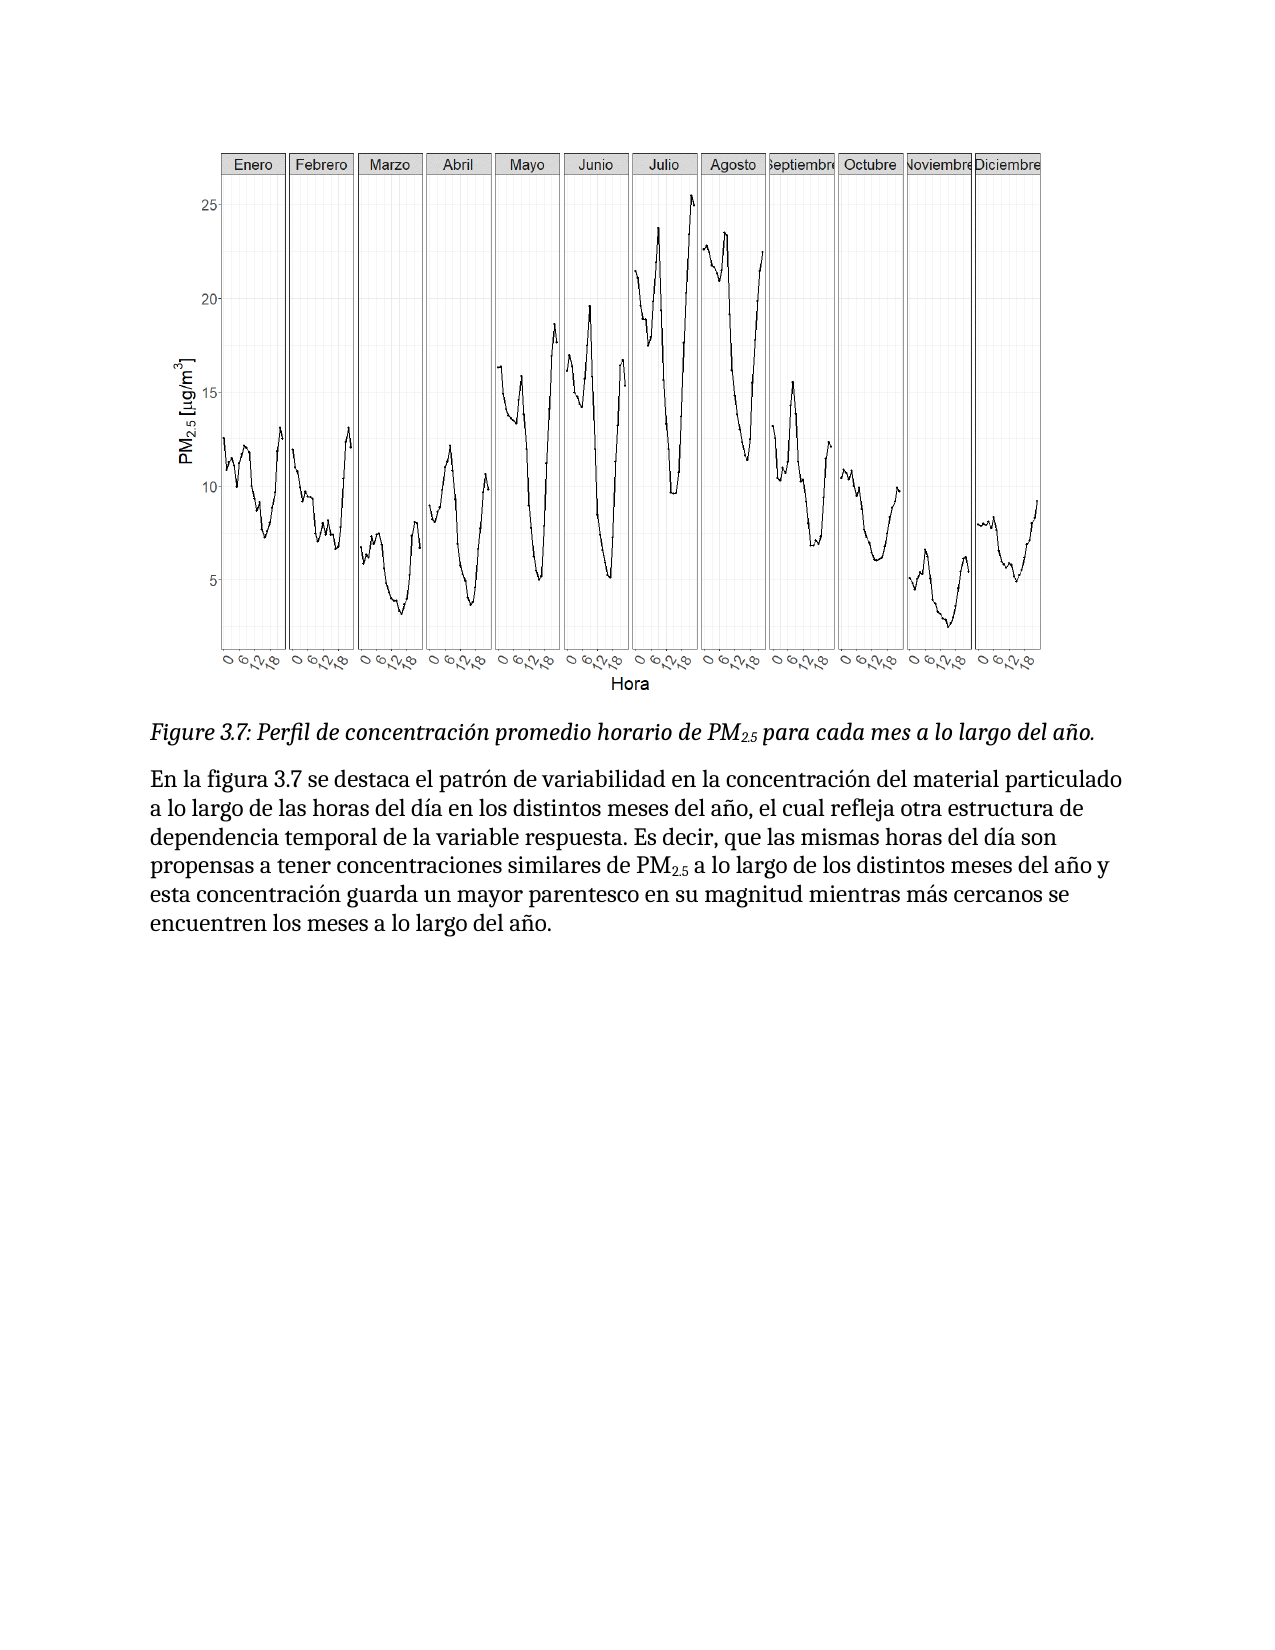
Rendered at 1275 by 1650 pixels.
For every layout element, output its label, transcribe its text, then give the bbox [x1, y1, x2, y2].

picture [168, 150, 1044, 697]
text Figure 3.7: Perfil de concentración promedio horario de PM2.5 para cada mes a lo largo del año. [150, 718, 1125, 746]
text En la figura 3.7 se destaca el patrón de variabilidad en la concentración del material particulado a lo largo de las horas del día en los distintos meses del año, el cual refleja otra estructura de dependencia temporal de la variable respuesta. Es decir, que las mismas horas del día son propensas a tener concentraciones similares de PM2.5 a lo largo de los distintos meses del año y esta concentración guarda un mayor parentesco en su magnitud mientras más cercanos se encuentren los meses a lo largo del año. [150, 765, 1125, 938]
